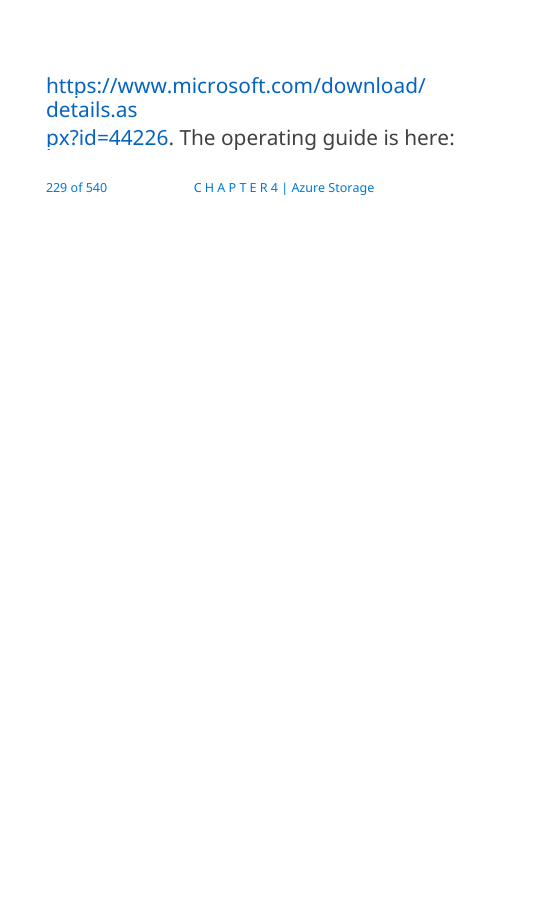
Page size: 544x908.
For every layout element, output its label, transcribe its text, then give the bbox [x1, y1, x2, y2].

text 229 of 540 C H A P T E R 4 | Azure Storage [46, 179, 489, 196]
text https://www.microsoft.com/download/details.as [46, 73, 489, 124]
text px?id=44226. The operating guide is here: [46, 124, 489, 151]
